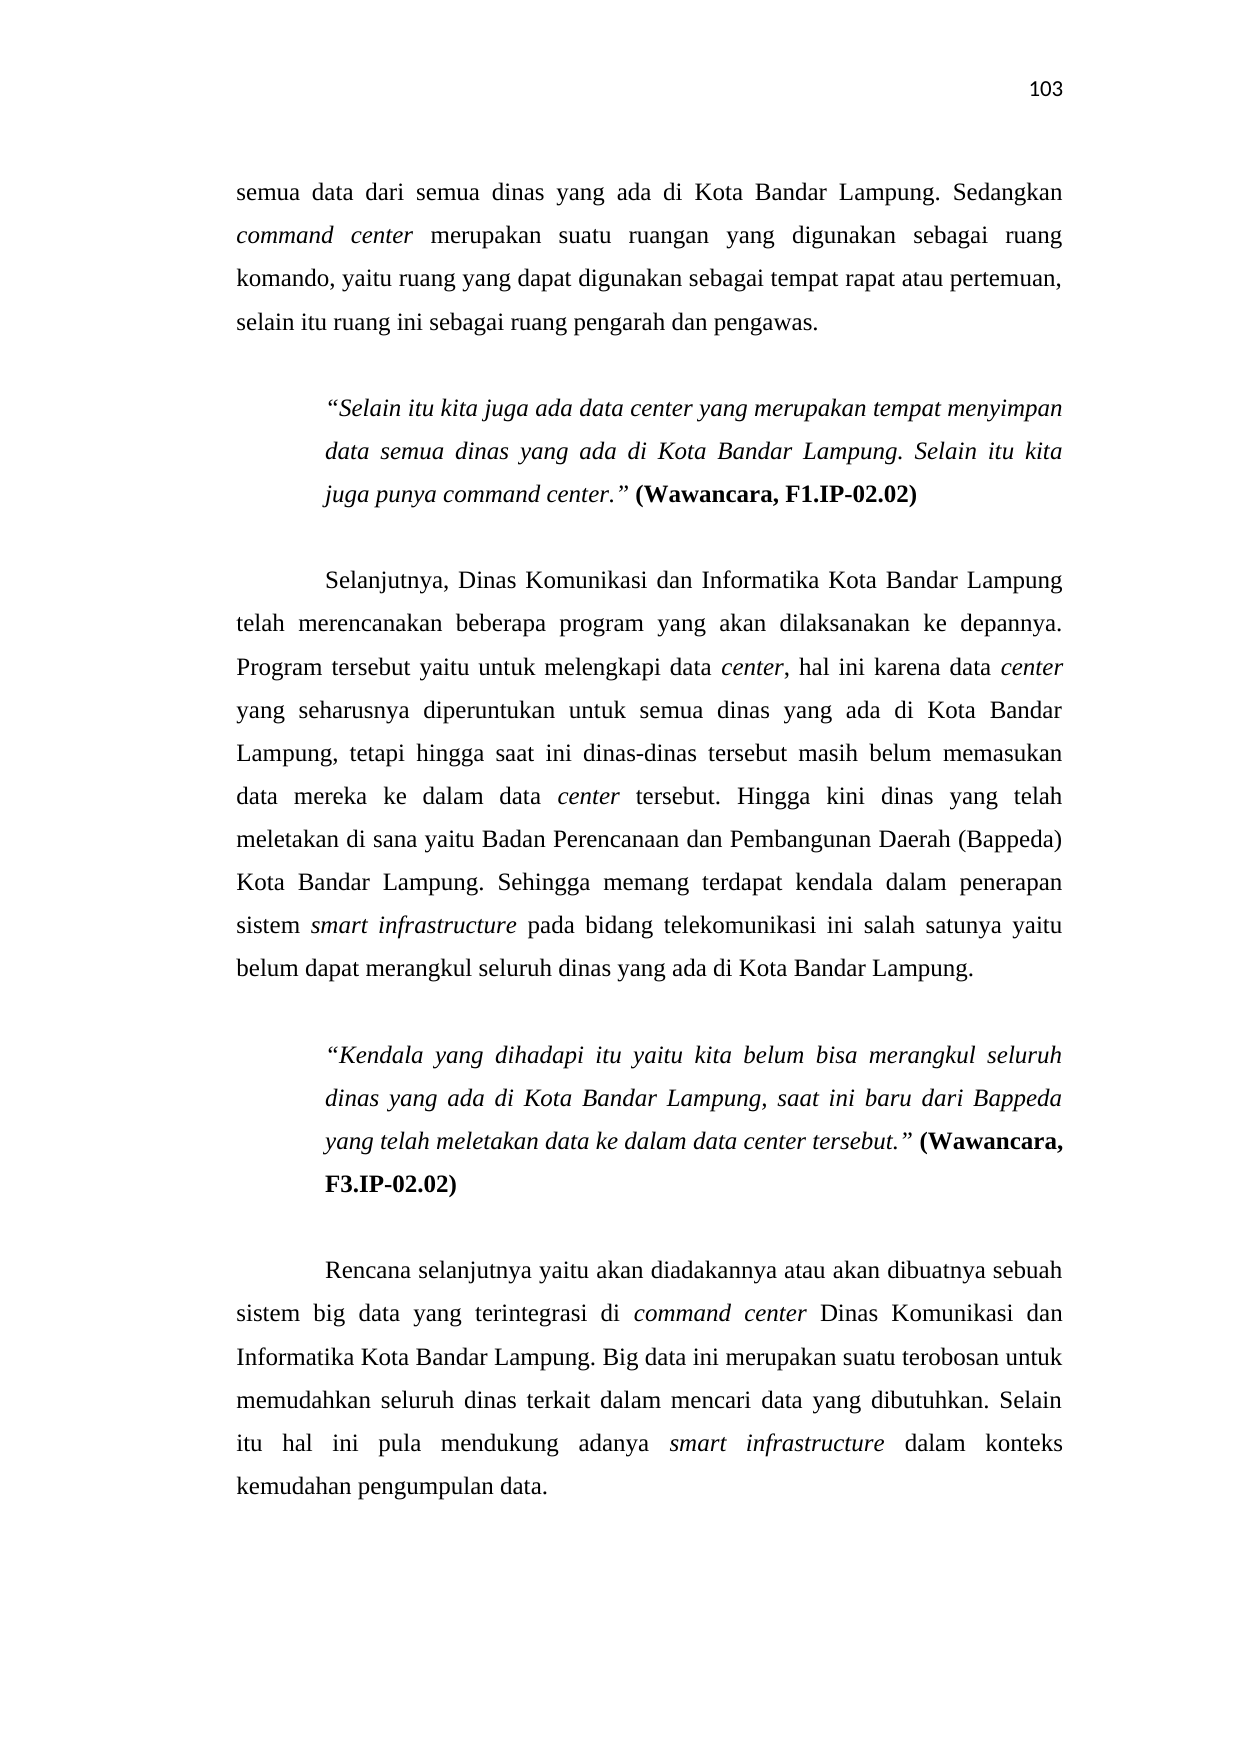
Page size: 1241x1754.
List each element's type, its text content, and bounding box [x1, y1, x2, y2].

text Rencana selanjutnya yaitu akan diadakannya atau akan dibuatnya sebuah sistem big data yang terintegrasi di command center Dinas Komunikasi dan Informatika Kota Bandar Lampung. Big data ini merupakan suatu terobosan untuk memudahkan seluruh dinas terkait dalam mencari data yang dibutuhkan. Selain itu hal ini pula mendukung adanya smart infrastructure dalam konteks kemudahan pengumpulan data. [236, 1255, 1063, 1500]
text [236, 177, 1063, 335]
text “Kendala yang dihadapi itu yaitu kita belum bisa merangkul seluruh dinas yang ada di Kota Bandar Lampung, saat ini baru dari Bappeda yang telah meletakan data ke dalam data center tersebut.” (Wawancara, F3.IP-02.02) [325, 1040, 1063, 1198]
text Selanjutnya, Dinas Komunikasi dan Informatika Kota Bandar Lampung telah merencanakan beberapa program yang akan dilaksanakan ke depannya. Program tersebut yaitu untuk melengkapi data center, hal ini karena data center yang seharusnya diperuntukan untuk semua dinas yang ada di Kota Bandar Lampung, tetapi hingga saat ini dinas-dinas tersebut masih belum memasukan data mereka ke dalam data center tersebut. Hingga kini dinas yang telah meletakan di sana yaitu Badan Perencanaan dan Pembangunan Daerah (Bappeda) Kota Bandar Lampung. Sehingga memang terdapat kendala dalam penerapan sistem smart infrastructure pada bidang telekomunikasi ini salah satunya yaitu belum dapat merangkul seluruh dinas yang ada di Kota Bandar Lampung. [236, 565, 1063, 982]
text “Selain itu kita juga ada data center yang merupakan tempat menyimpan data semua dinas yang ada di Kota Bandar Lampung. Selain itu kita juga punya command center.” (Wawancara, F1.IP-02.02) [325, 393, 1063, 508]
